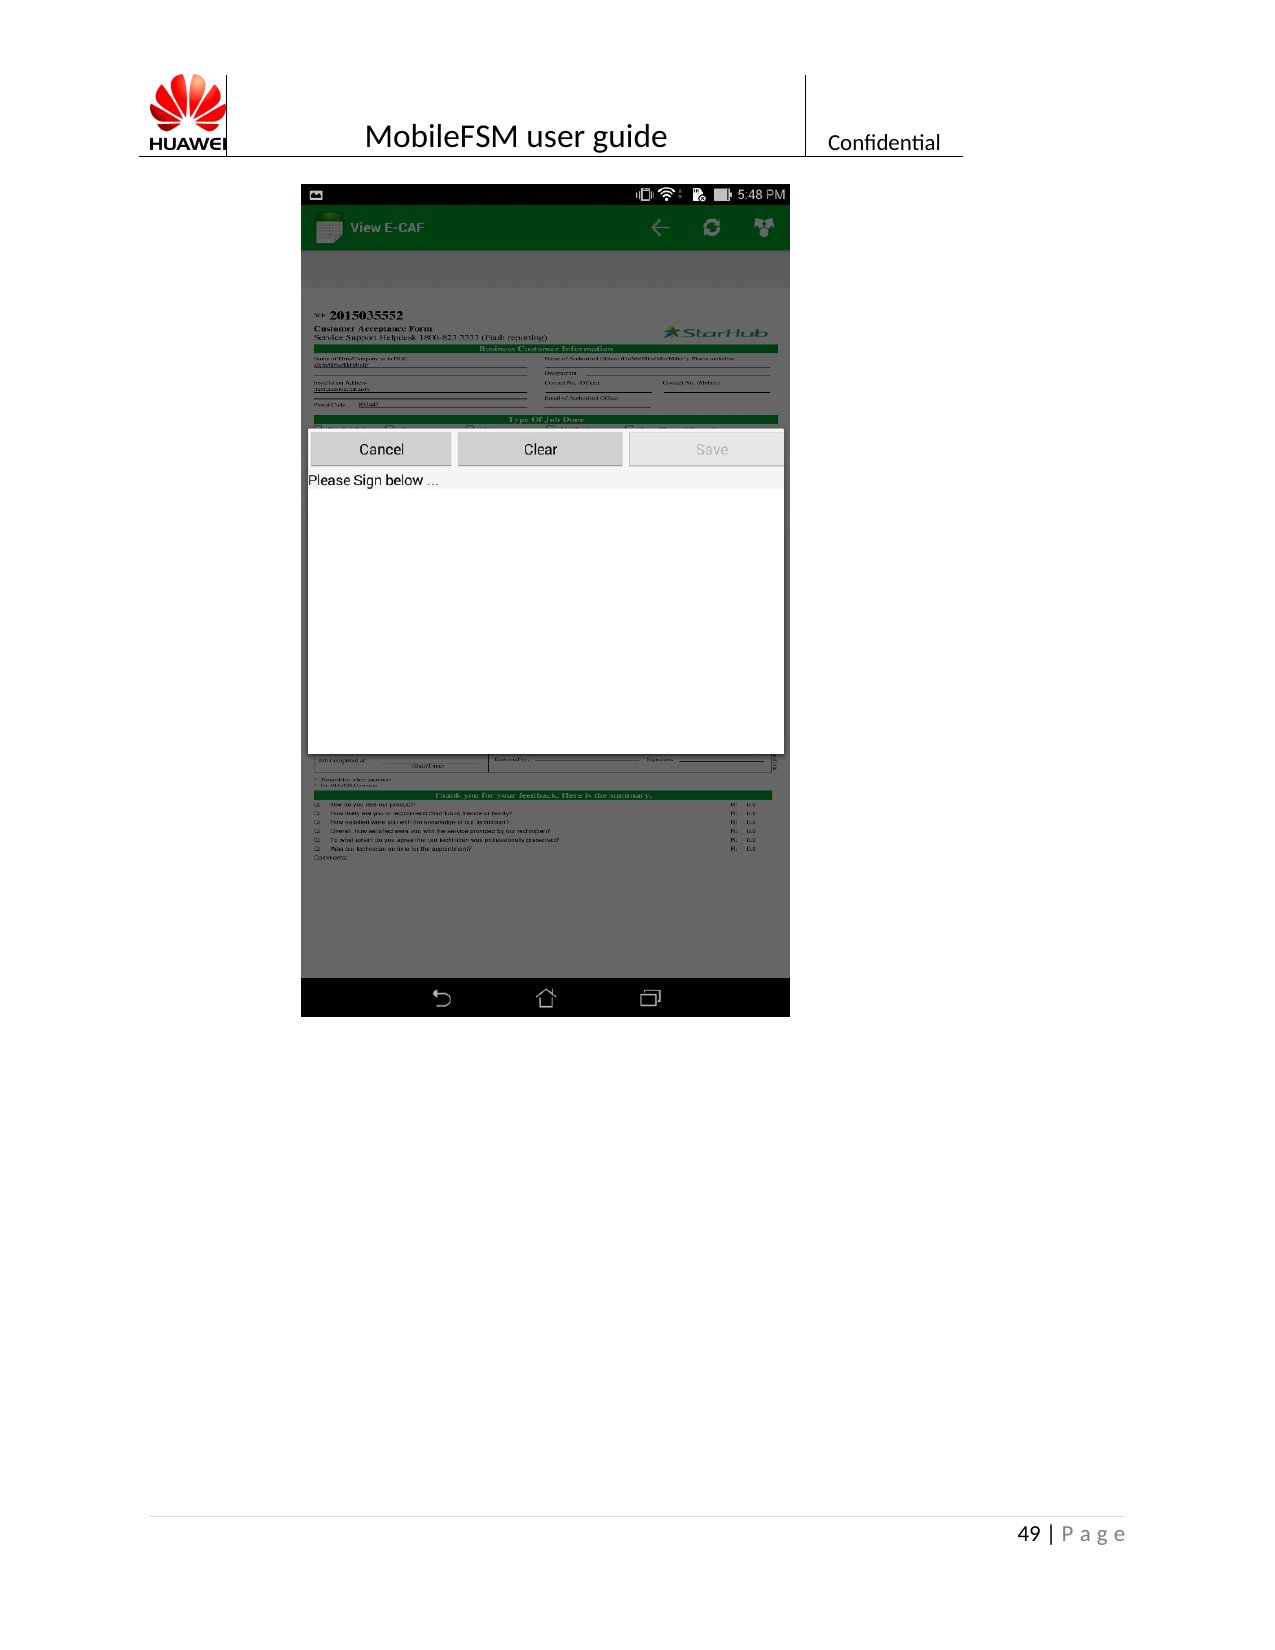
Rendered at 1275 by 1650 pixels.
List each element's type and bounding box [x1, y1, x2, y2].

picture [150, 74, 226, 150]
picture [301, 184, 790, 1017]
